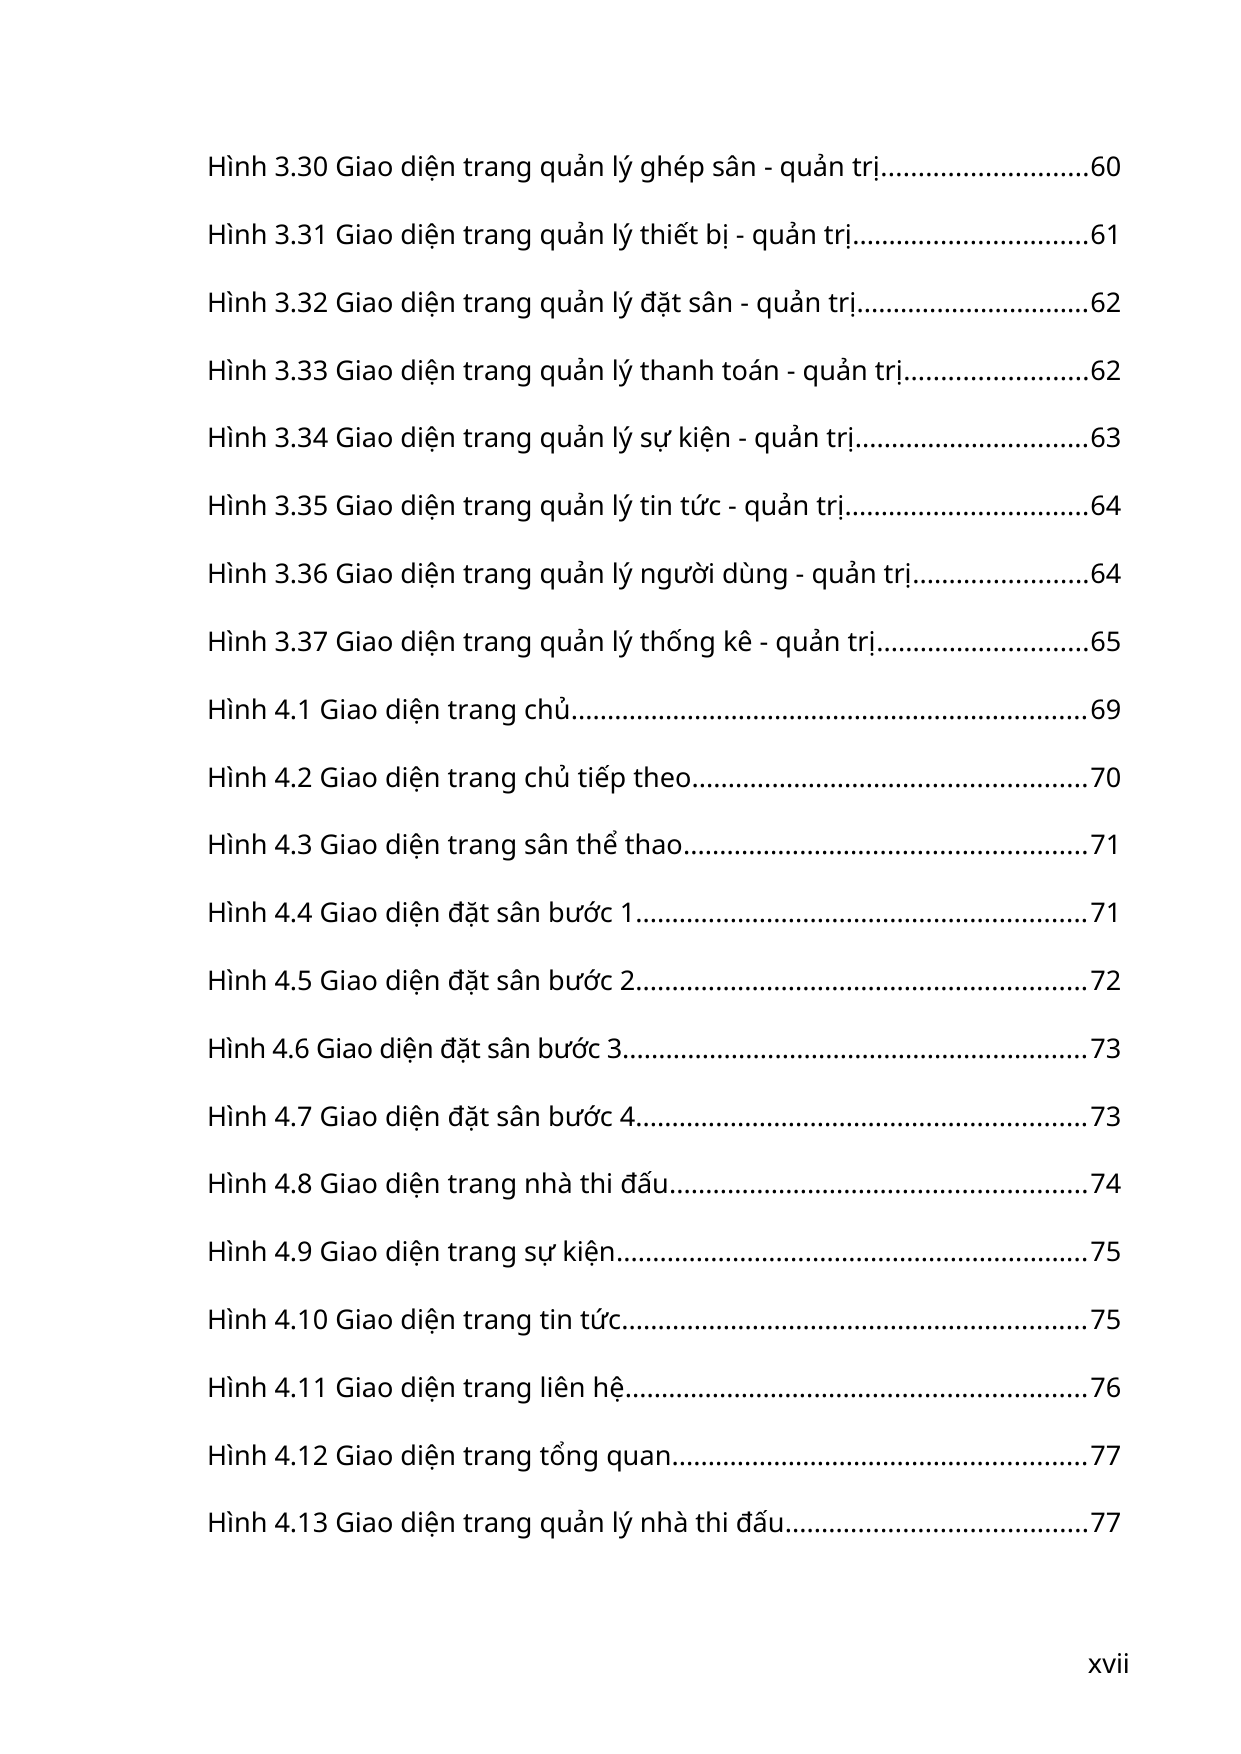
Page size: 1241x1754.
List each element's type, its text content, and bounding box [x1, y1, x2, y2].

text Hình 4.4 Giao diện đặt sân bước 1 71 [207, 894, 1122, 931]
text Hình 3.30 Giao diện trang quản lý ghép sân - quản trị 60 [207, 148, 1122, 184]
text Hình 4.7 Giao diện đặt sân bước 4 73 [207, 1097, 1122, 1134]
text Hình 4.10 Giao diện trang tin tức 75 [207, 1301, 1122, 1337]
text Hình 3.36 Giao diện trang quản lý người dùng - quản trị 64 [207, 554, 1122, 591]
text Hình 4.6 Giao diện đặt sân bước 3 73 [207, 1029, 1122, 1066]
text Hình 4.11 Giao diện trang liên hệ 76 [207, 1368, 1122, 1405]
text Hình 4.13 Giao diện trang quản lý nhà thi đấu 77 [207, 1504, 1122, 1541]
text Hình 4.9 Giao diện trang sự kiện 75 [207, 1233, 1122, 1269]
text Hình 3.33 Giao diện trang quản lý thanh toán - quản trị 62 [207, 351, 1122, 388]
text Hình 4.2 Giao diện trang chủ tiếp theo 70 [207, 758, 1122, 795]
text Hình 4.8 Giao diện trang nhà thi đấu 74 [207, 1165, 1122, 1202]
text Hình 4.3 Giao diện trang sân thể thao 71 [207, 826, 1122, 863]
text Hình 4.5 Giao diện đặt sân bước 2 72 [207, 961, 1122, 998]
text Hình 3.35 Giao diện trang quản lý tin tức - quản trị 64 [207, 487, 1122, 524]
text Hình 3.37 Giao diện trang quản lý thống kê - quản trị 65 [207, 622, 1122, 659]
text Hình 3.34 Giao diện trang quản lý sự kiện - quản trị 63 [207, 419, 1122, 456]
text Hình 3.32 Giao diện trang quản lý đặt sân - quản trị 62 [207, 283, 1122, 320]
text Hình 3.31 Giao diện trang quản lý thiết bị - quản trị 61 [207, 216, 1122, 252]
text Hình 4.12 Giao diện trang tổng quan 77 [207, 1436, 1122, 1473]
text Hình 4.1 Giao diện trang chủ 69 [207, 690, 1122, 727]
